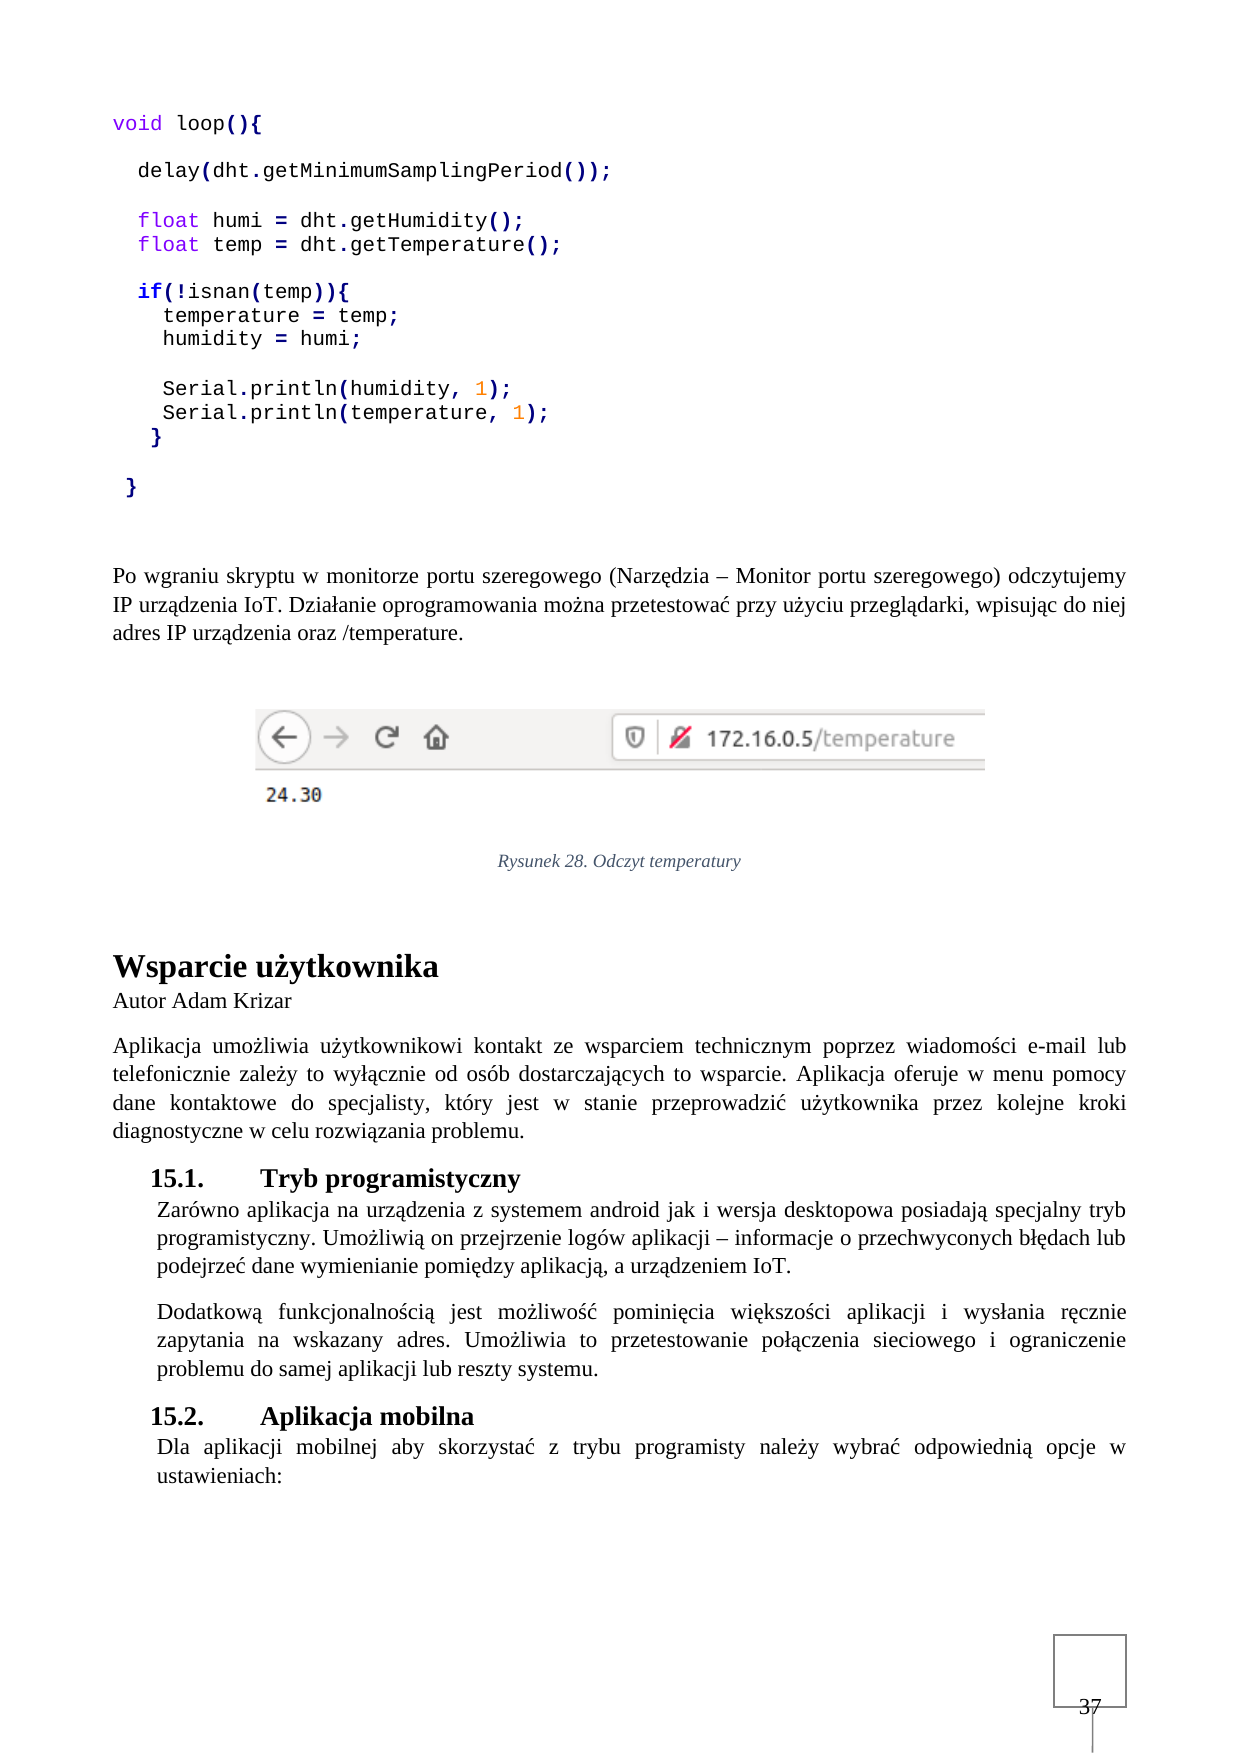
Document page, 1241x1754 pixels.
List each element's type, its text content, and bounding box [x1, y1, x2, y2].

text delay(dht.getMinimumSamplingPeriod()); [112, 160, 1128, 184]
text Zarówno aplikacja na urządzenia z systemem android jak i wersja desktopowa posiadają specjalny tryb programistyczny. Umożliwią on przejrzenie logów aplikacji – informacje o przechwyconych błędach lub podejrzeć dane wymienianie pomiędzy aplikacją, a urządzeniem IoT. [157, 1196, 1128, 1279]
subtitle Tryb programistyczny [150, 1162, 1128, 1193]
text temperature = temp; [112, 305, 1128, 328]
text void loop(){ [112, 113, 1128, 136]
text if(!isnan(temp)){ [112, 281, 1128, 305]
text Dla aplikacji mobilnej aby skorzystać z trybu programisty należy wybrać odpowiednią opcje w ustawieniach: [157, 1433, 1128, 1488]
text Autor Adam Krizar [112, 987, 1128, 1013]
subtitle Aplikacja mobilna [150, 1400, 1128, 1431]
text Dodatkową funkcjonalnością jest możliwość pominięcia większości aplikacji i wysłania ręcznie zapytania na wskazany adres. Umożliwia to przetestowanie połączenia sieciowego i ograniczenie problemu do samej aplikacji lub reszty systemu. [157, 1298, 1128, 1381]
text } [112, 476, 1128, 499]
text Po wgraniu skryptu w monitorze portu szeregowego (Narzędzia – Monitor portu szeregowego) odczytujemy IP urządzenia IoT. Działanie oprogramowania można przetestować przy użyciu przeglądarki, wpisując do niej adres IP urządzenia oraz /temperature. [112, 562, 1128, 646]
text float humi = dht.getHumidity(); [112, 210, 1128, 234]
text Aplikacja umożliwia użytkownikowi kontakt ze wsparciem technicznym poprzez wiadomości e-mail lub telefonicznie zależy to wyłącznie od osób dostarczających to wsparcie. Aplikacja oferuje w menu pomocy dane kontaktowe do specjalisty, który jest w stanie przeprowadzić użytkownika przez kolejne kroki diagnostyczne w celu rozwiązania problemu. [112, 1032, 1128, 1143]
text humidity = humi; [112, 328, 1128, 352]
text Serial.println(temperature, 1); [112, 402, 1128, 426]
picture [255, 709, 985, 832]
text } [112, 426, 1128, 449]
subtitle Wsparcie użytkownika [112, 946, 1128, 984]
text Serial.println(humidity, 1); [112, 378, 1128, 402]
text float temp = dht.getTemperature(); [112, 234, 1128, 257]
